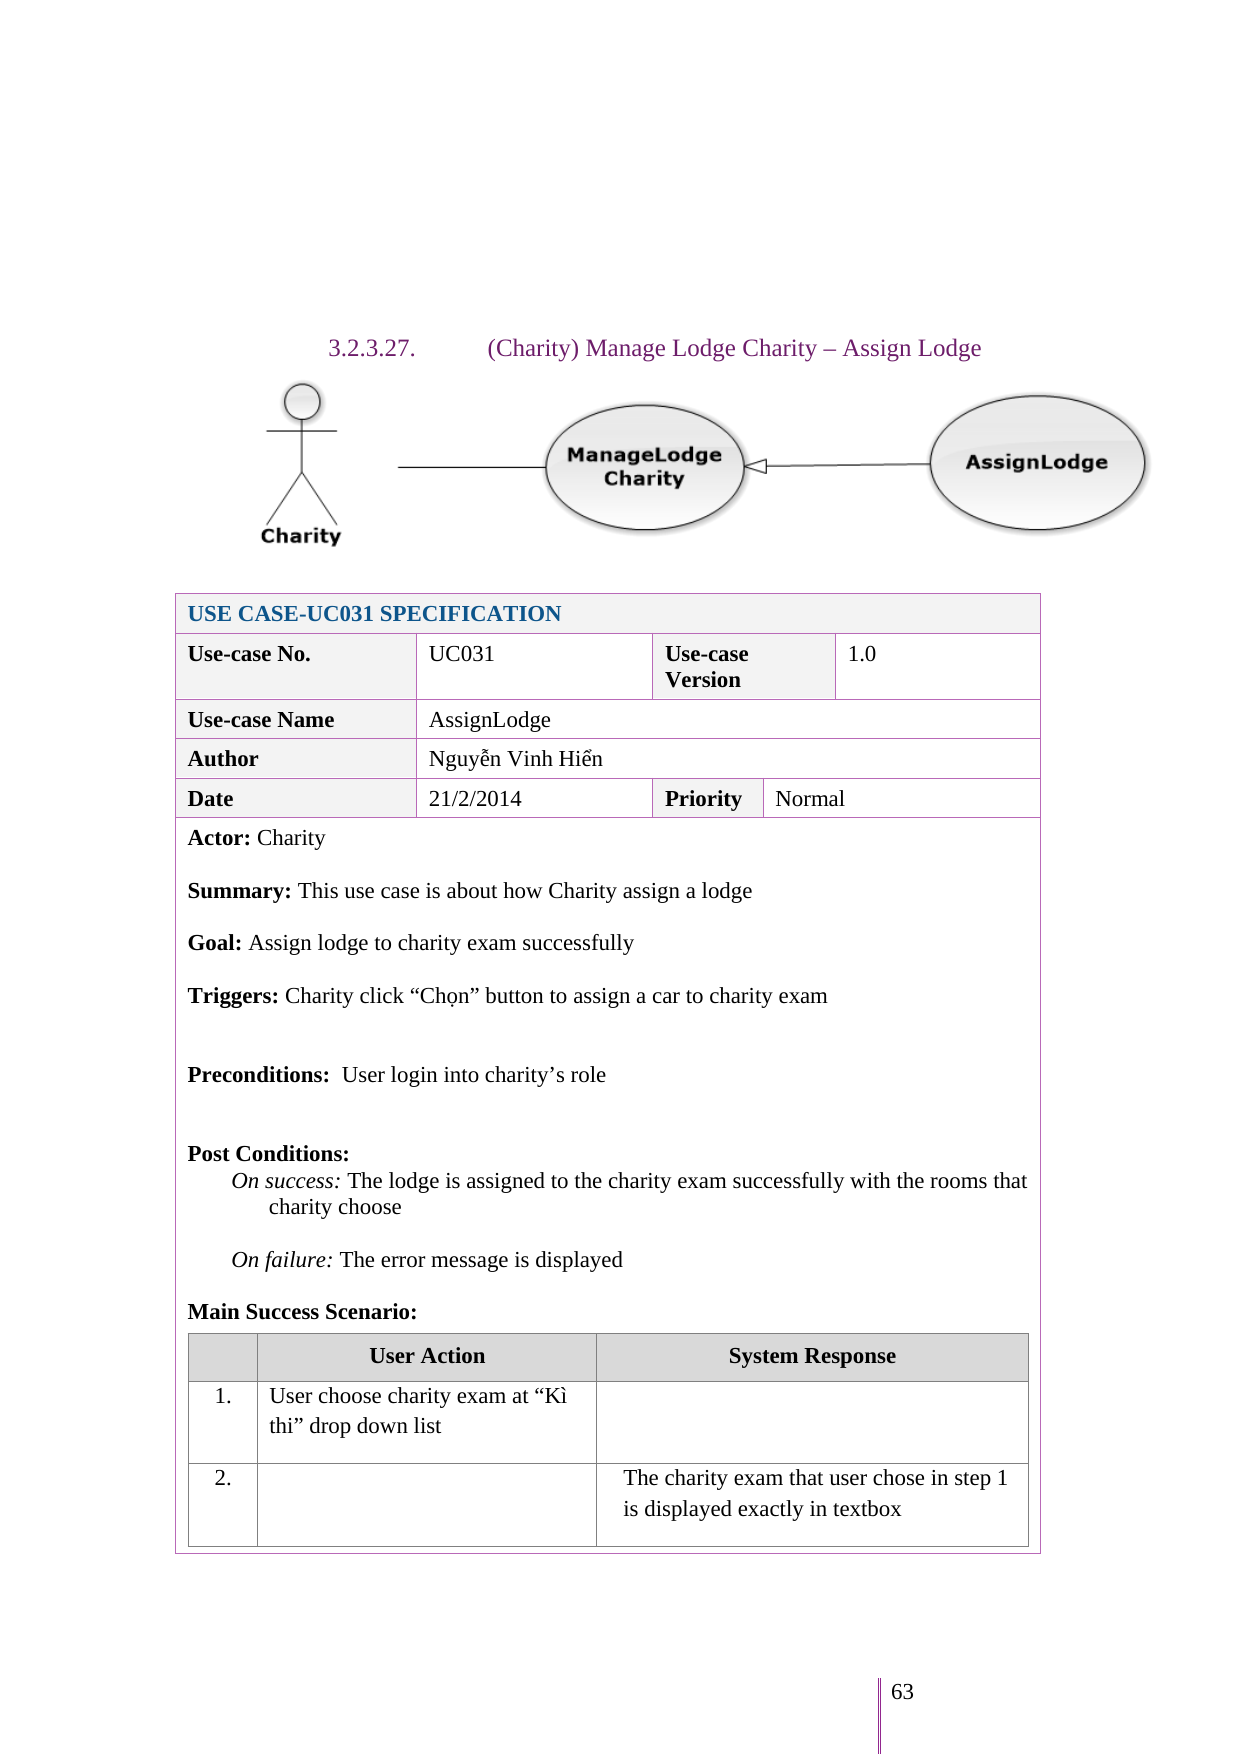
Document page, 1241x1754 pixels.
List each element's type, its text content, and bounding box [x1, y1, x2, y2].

picture [187, 366, 1163, 569]
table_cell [176, 818, 1040, 1553]
subtitle (Charity) Manage Lodge Charity – Assign Lodge [328, 333, 1053, 362]
table_cell Nguyễn Vinh Hiển [417, 739, 1040, 777]
table_cell Normal [764, 779, 1040, 817]
table_cell Use-case Version [653, 634, 835, 698]
table_cell 21/2/2014 [417, 779, 652, 817]
table_cell AssignLodge [417, 700, 1040, 738]
table_header USE CASE-UC031 SPECIFICATION [176, 594, 1040, 633]
table_cell Use-case Name [176, 700, 416, 738]
table_cell Date [176, 779, 416, 817]
table_cell 1.0 [836, 634, 1040, 698]
table_cell Priority [653, 779, 763, 817]
table_cell Use-case No. [176, 634, 416, 698]
table_cell UC031 [417, 634, 652, 698]
table_cell Author [176, 739, 416, 777]
